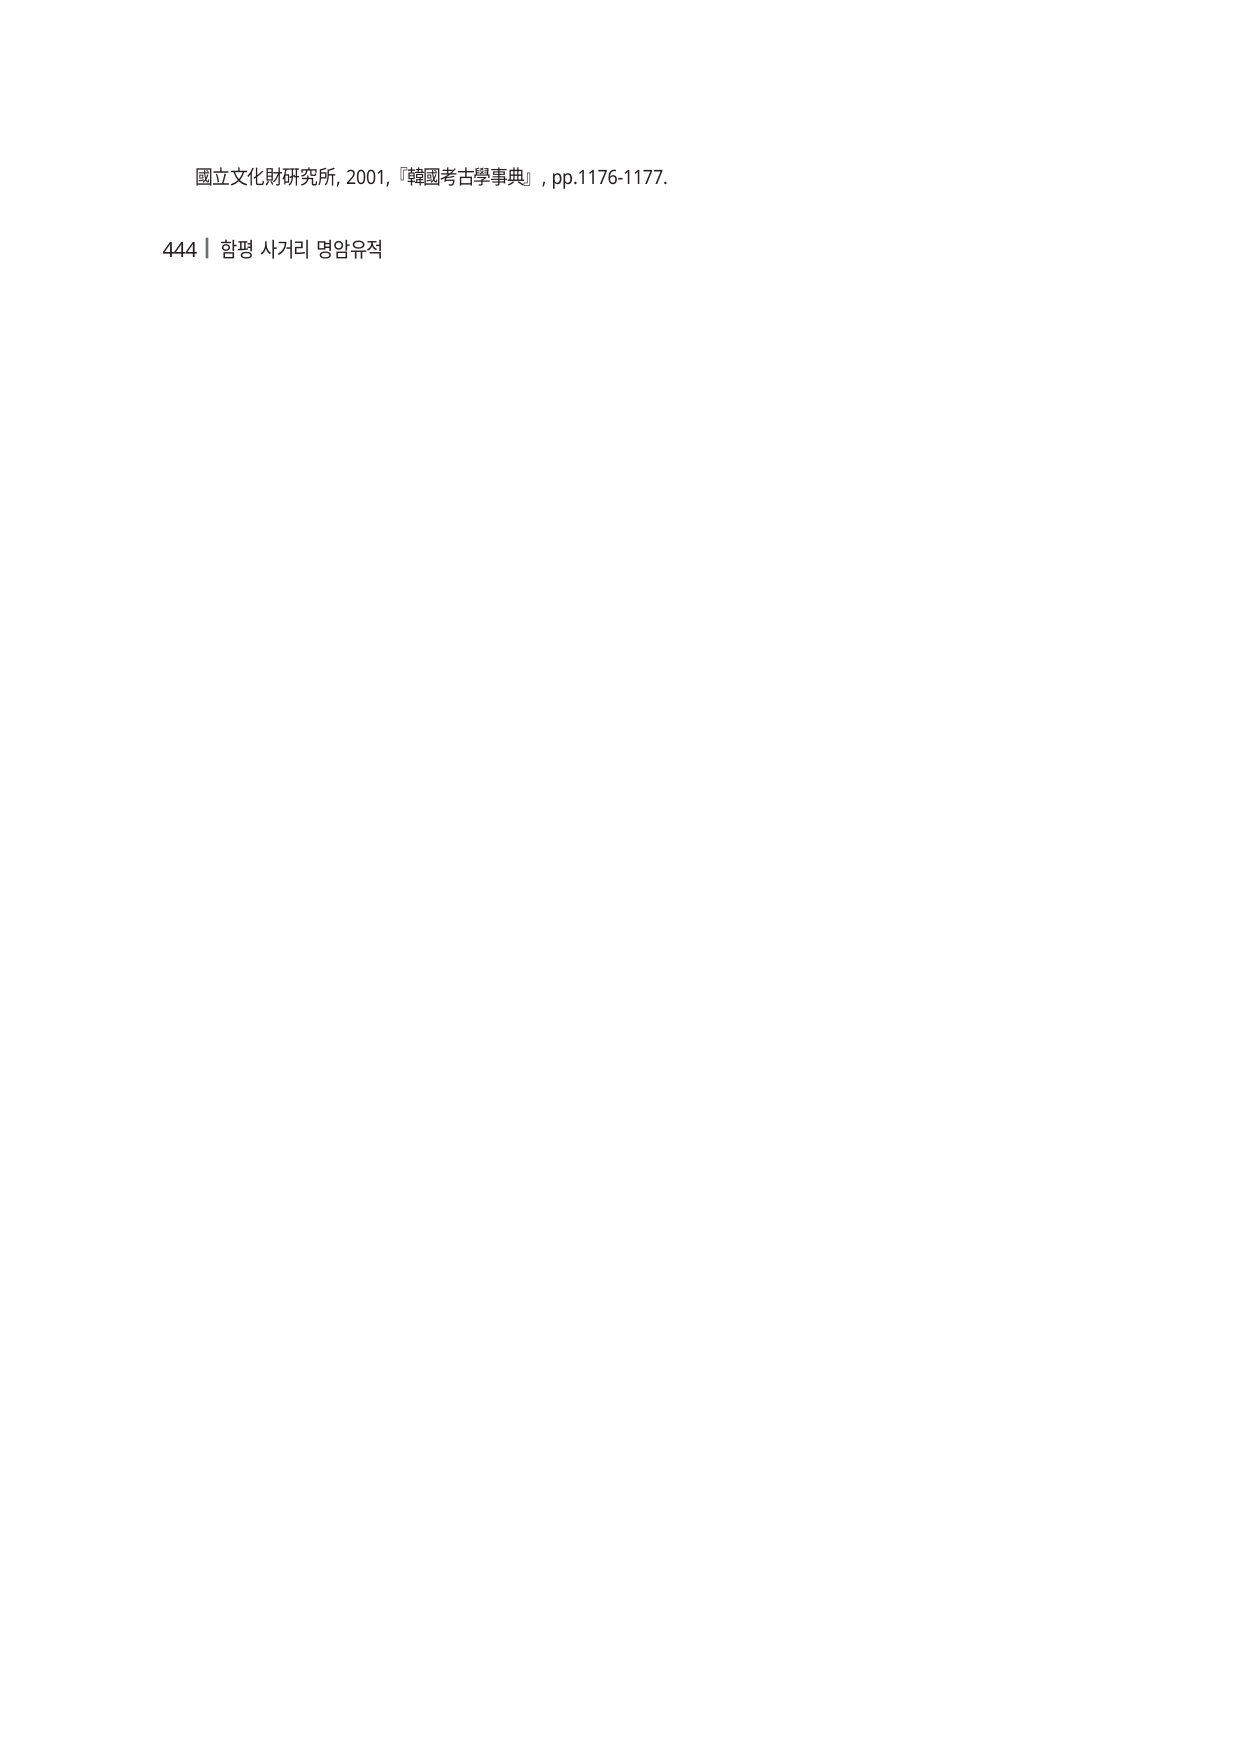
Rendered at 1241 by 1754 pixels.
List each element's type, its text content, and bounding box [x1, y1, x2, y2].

text 國立文化財硏究所, 2001,『韓國考古學事典』, pp.1176-1177. [195, 164, 1090, 190]
text 444 함평 사거리 명암유적 [162, 233, 1090, 264]
